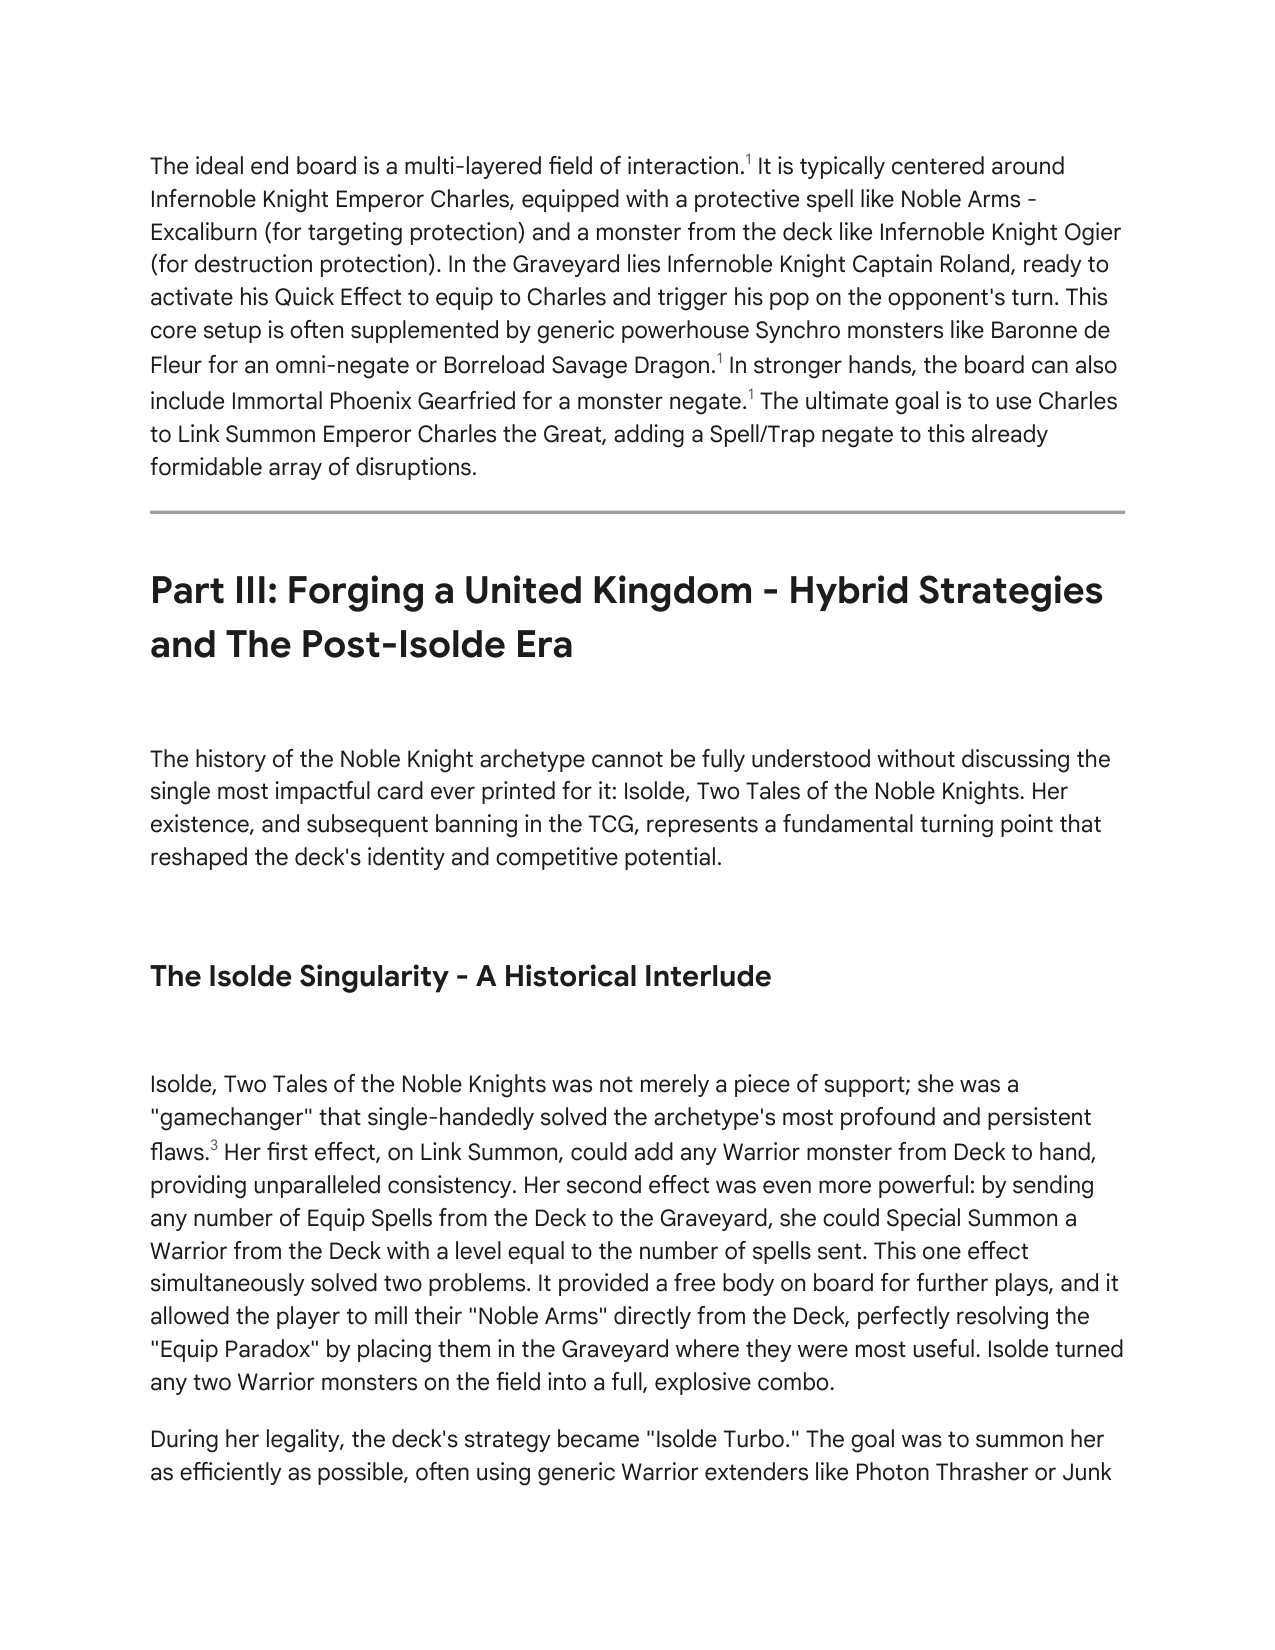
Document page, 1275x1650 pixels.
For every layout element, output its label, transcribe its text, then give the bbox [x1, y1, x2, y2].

subtitle Part III: Forging a United Kingdom - Hybrid Strategies and The Post-Isolde Era [150, 568, 1125, 668]
text The history of the Noble Knight archetype cannot be fully understood without discussing the single most impactful card ever printed for it: Isolde, Two Tales of the Noble Knights. Her existence, and subsequent banning in the TCG, represents a fundamental turning point that reshaped the deck's identity and competitive potential. [150, 745, 1125, 872]
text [150, 1425, 1125, 1487]
subtitle The Isolde Singularity - A Historical Interlude [150, 958, 1125, 995]
text The ideal end board is a multi-layered field of interaction.1 It is typically centered around Infernoble Knight Emperor Charles, equipped with a protective spell like Noble Arms - Excaliburn (for targeting protection) and a monster from the deck like Infernoble Knight Ogier (for destruction protection). In the Graveyard lies Infernoble Knight Captain Roland, ready to activate his Quick Effect to equip to Charles and trigger his pop on the opponent's turn. This core setup is often supplemented by generic powerhouse Synchro monsters like Baronne de Fleur for an omni-negate or Borreload Savage Dragon.1 In stronger hands, the board can also include Immortal Phoenix Gearfried for a monster negate.1 The ultimate goal is to use Charles to Link Summon Emperor Charles the Great, adding a Spell/Trap negate to this already formidable array of disruptions. [150, 150, 1125, 482]
text Isolde, Two Tales of the Noble Knights was not merely a piece of support; she was a "gamechanger" that single-handedly solved the archetype's most profound and persistent flaws.3 Her first effect, on Link Summon, could add any Warrior monster from Deck to hand, providing unparalleled consistency. Her second effect was even more powerful: by sending any number of Equip Spells from the Deck to the Graveyard, she could Special Summon a Warrior from the Deck with a level equal to the number of spells sent. This one effect simultaneously solved two problems. It provided a free body on board for further plays, and it allowed the player to mill their "Noble Arms" directly from the Deck, perfectly resolving the "Equip Paradox" by placing them in the Graveyard where they were most useful. Isolde turned any two Warrior monsters on the field into a full, explosive combo. [150, 1070, 1125, 1396]
